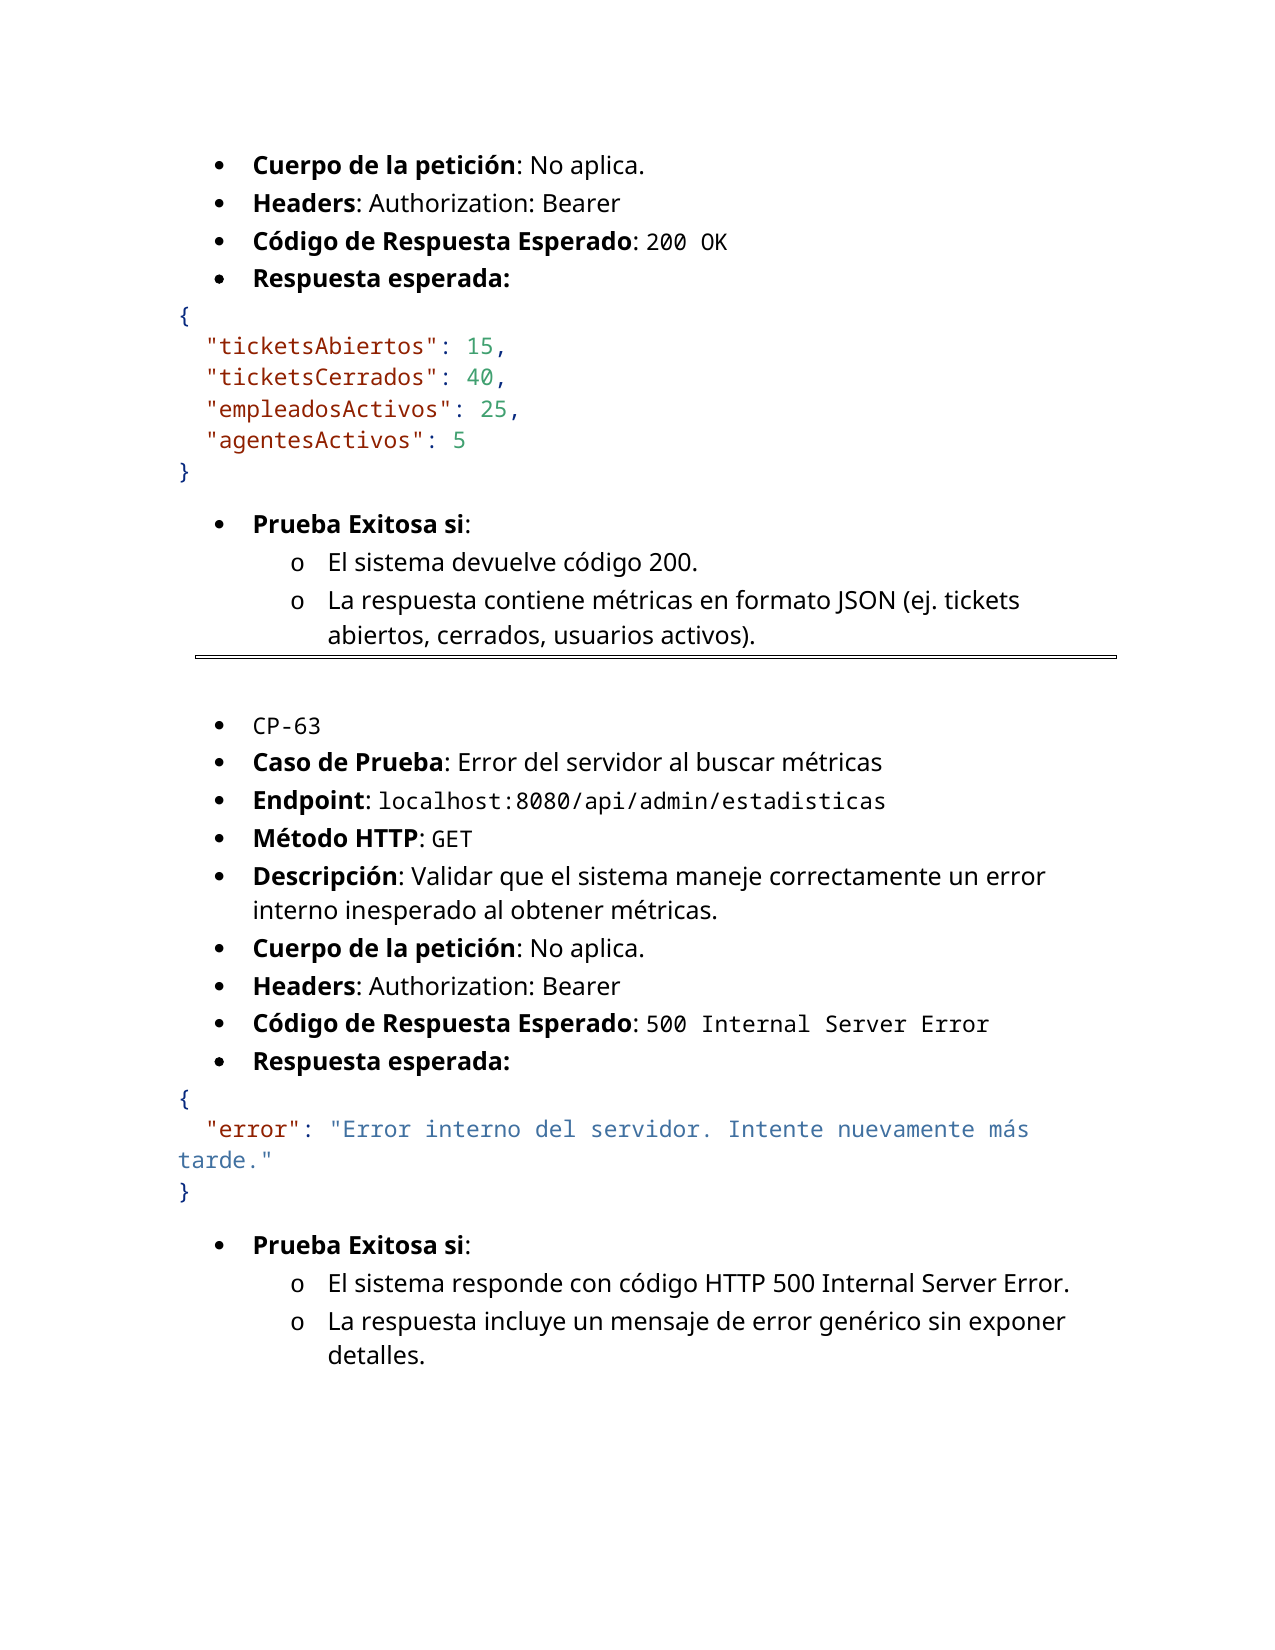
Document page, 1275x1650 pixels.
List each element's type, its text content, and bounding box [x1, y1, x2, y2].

list Código de Respuesta Esperado: 200 OK [215, 223, 1098, 257]
list CP-63 [215, 710, 1098, 741]
list Headers: Authorization: Bearer [215, 185, 1098, 219]
list Cuerpo de la petición: No aplica. [215, 148, 1098, 182]
list Prueba Exitosa si: [215, 1227, 1098, 1261]
list Prueba Exitosa si: [215, 507, 1098, 541]
list Caso de Prueba: Error del servidor al buscar métricas [215, 745, 1098, 779]
list El sistema devuelve código 200. [290, 545, 1098, 579]
list Cuerpo de la petición: No aplica. [215, 930, 1098, 964]
text { "ticketsAbiertos": 15, "ticketsCerrados": 40, "empleadosActivos": 25, "agentesActivos": 5 } [177, 299, 1098, 486]
list Descripción: Validar que el sistema maneje correctamente un error interno inesperado al obtener métricas. [215, 858, 1098, 927]
list Endpoint: localhost:8080/api/admin/estadisticas [215, 783, 1098, 817]
text { "error": "Error interno del servidor. Intente nuevamente más tarde." } [177, 1082, 1098, 1207]
list Código de Respuesta Esperado: 500 Internal Server Error [215, 1006, 1098, 1040]
list La respuesta contiene métricas en formato JSON (ej. tickets abiertos, cerrados, usuarios activos). [290, 583, 1098, 651]
list Método HTTP: GET [215, 821, 1098, 855]
list Respuesta esperada: [215, 1044, 1098, 1078]
list El sistema responde con código HTTP 500 Internal Server Error. [290, 1265, 1098, 1299]
list La respuesta incluye un mensaje de error genérico sin exponer detalles. [290, 1303, 1098, 1372]
list Respuesta esperada: [215, 261, 1098, 295]
list Headers: Authorization: Bearer [215, 968, 1098, 1002]
